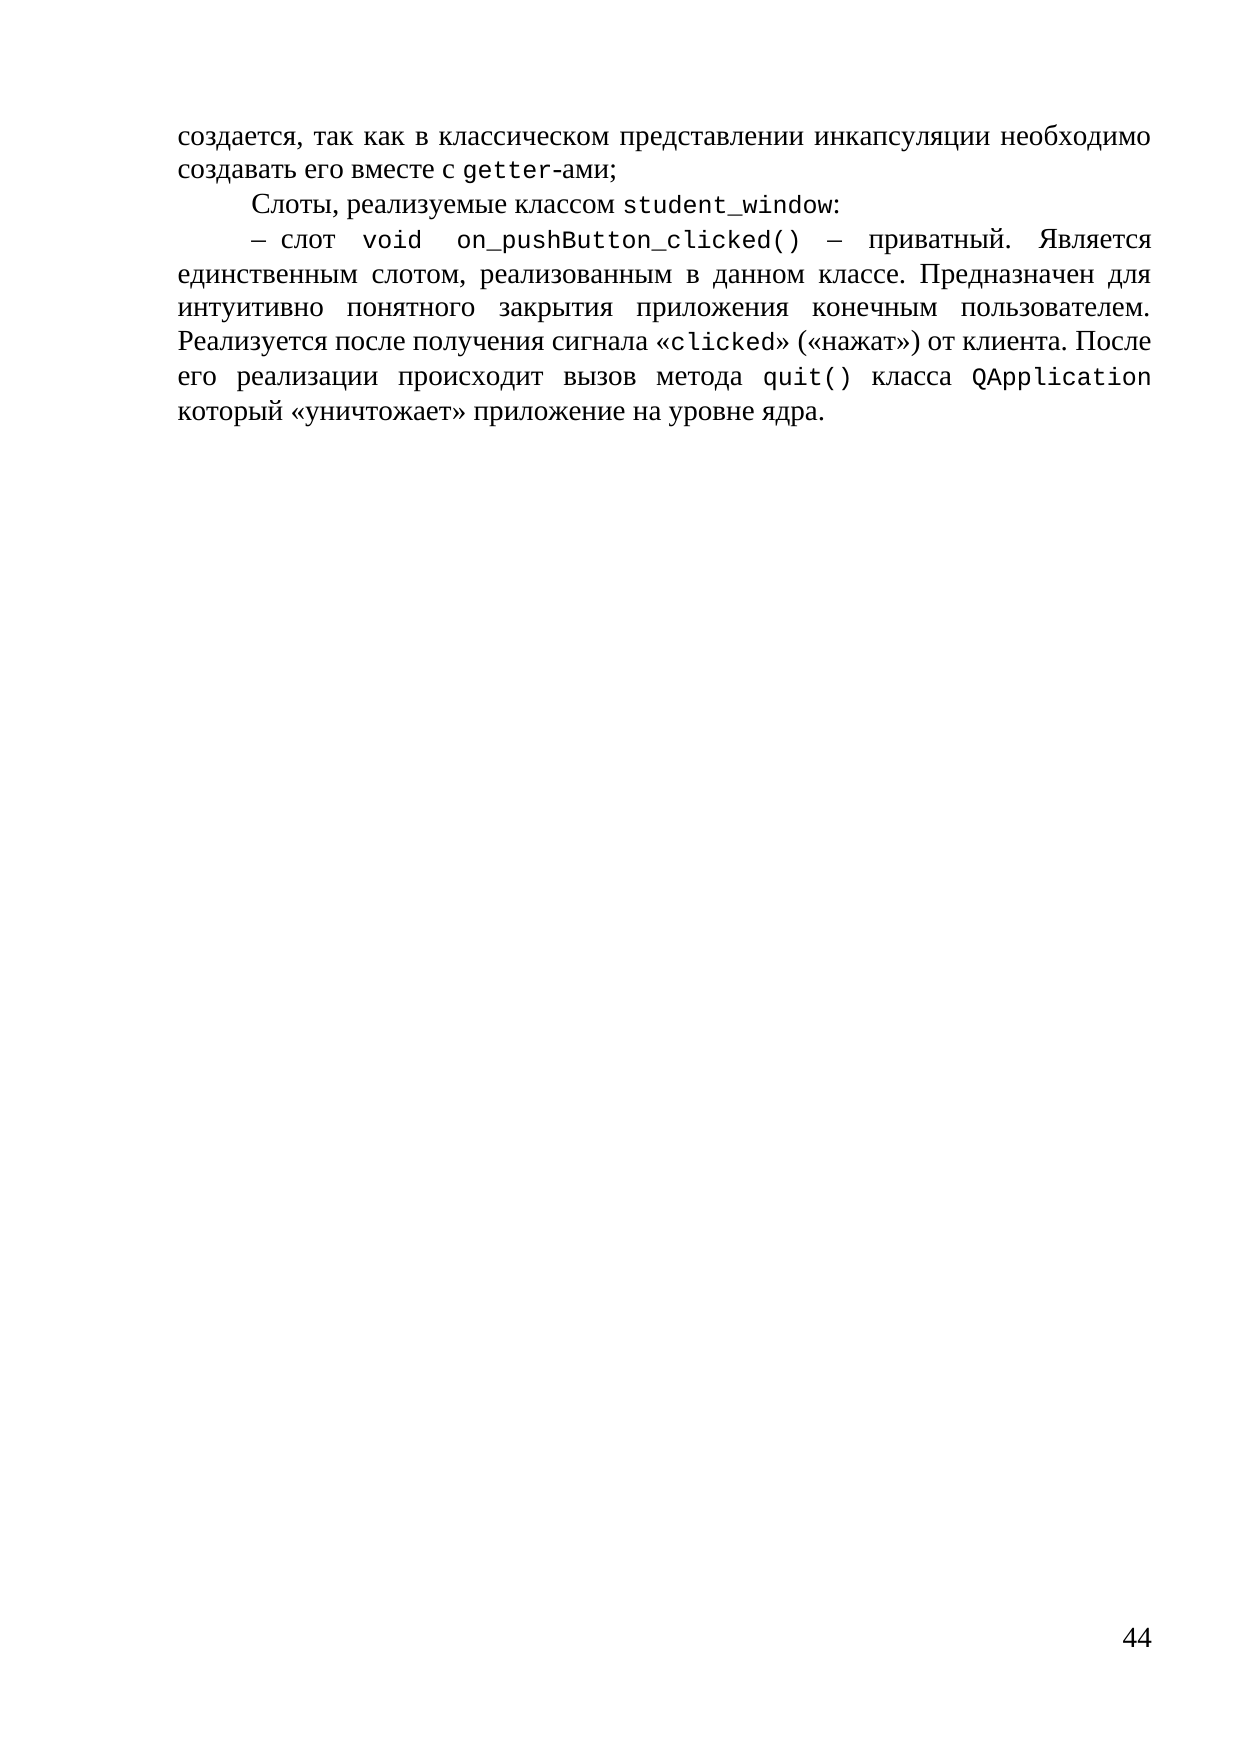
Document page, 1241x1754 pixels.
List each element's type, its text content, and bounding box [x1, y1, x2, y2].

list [177, 118, 1152, 186]
text Слоты, реализуемые классом student_window: [177, 186, 1152, 221]
list слот void on_pushButton_clicked() – приватный. Является единственным слотом, реализованным в данном классе. Предназначен для интуитивно понятного закрытия приложения конечным пользователем. Реализуется после получения сигнала «clicked» («нажат») от клиента. После его реализации происходит вызов метода quit() класса QApplication который «уничтожает» приложение на уровне ядра. [177, 221, 1152, 426]
